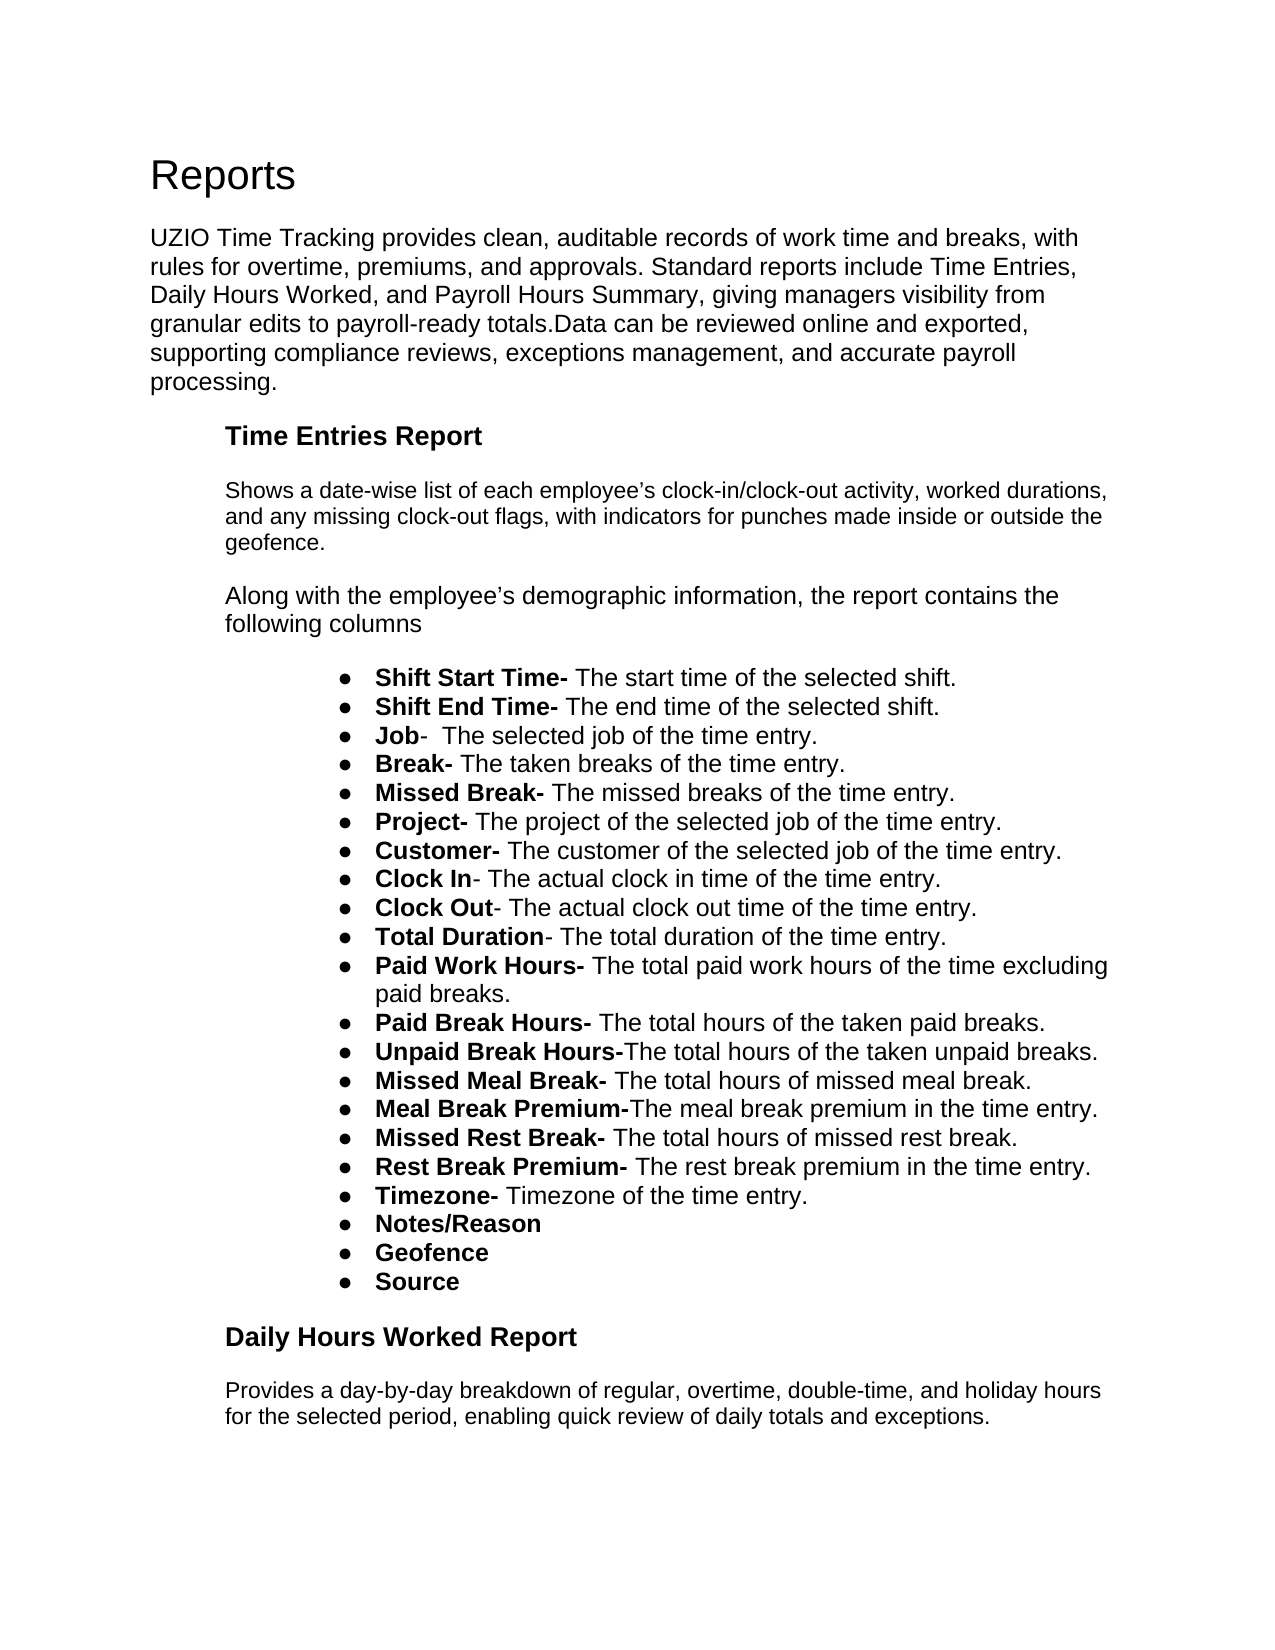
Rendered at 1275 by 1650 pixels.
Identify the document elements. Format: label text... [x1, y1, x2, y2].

text UZIO Time Tracking provides clean, auditable records of work time and breaks, with rules for overtime, premiums, and approvals. Standard reports include Time Entries, Daily Hours Worked, and Payroll Hours Summary, giving managers visibility from granular edits to payroll-ready totals.Data can be reviewed online and exported, supporting compliance reviews, exceptions management, and accurate payroll processing. [150, 223, 1125, 395]
text Provides a day-by-day breakdown of regular, overtime, double-time, and holiday hours for the selected period, enabling quick review of daily totals and exceptions. [225, 1377, 1125, 1430]
list Shift End Time- The end time of the selected shift. [337, 692, 1125, 721]
list Project- The project of the selected job of the time entry. [337, 807, 1125, 836]
list Clock Out- The actual clock out time of the time entry. [337, 893, 1125, 922]
subtitle Time Entries Report [225, 420, 1125, 452]
list Shift Start Time- The start time of the selected shift. [337, 663, 1125, 692]
list Total Duration- The total duration of the time entry. [337, 922, 1125, 951]
list Unpaid Break Hours-The total hours of the taken unpaid breaks. [337, 1037, 1125, 1066]
list Missed Break- The missed breaks of the time entry. [337, 778, 1125, 807]
list Missed Meal Break- The total hours of missed meal break. [337, 1066, 1125, 1094]
list Missed Rest Break- The total hours of missed rest break. [337, 1123, 1125, 1152]
list Rest Break Premium- The rest break premium in the time entry. [337, 1152, 1125, 1181]
list Paid Break Hours- The total hours of the taken paid breaks. [337, 1008, 1125, 1037]
list Clock In- The actual clock in time of the time entry. [337, 864, 1125, 893]
list Break- The taken breaks of the time entry. [337, 749, 1125, 778]
list Customer- The customer of the selected job of the time entry. [337, 836, 1125, 864]
subtitle Daily Hours Worked Report [225, 1321, 1125, 1352]
list Geofence [337, 1238, 1125, 1267]
list Timezone- Timezone of the time entry. [337, 1181, 1125, 1209]
text Shows a date-wise list of each employee’s clock-in/clock-out activity, worked durations, and any missing clock-out flags, with indicators for punches made inside or outside the geofence. [225, 477, 1125, 556]
list Paid Work Hours- The total paid work hours of the time excluding paid breaks. [337, 951, 1125, 1008]
subtitle Reports [150, 150, 1125, 198]
list Meal Break Premium-The meal break premium in the time entry. [337, 1094, 1125, 1123]
list Notes/Reason [337, 1209, 1125, 1238]
list Job- The selected job of the time entry. [337, 721, 1125, 749]
list Source [337, 1267, 1125, 1296]
text Along with the employee’s demographic information, the report contains the following columns [225, 581, 1125, 638]
